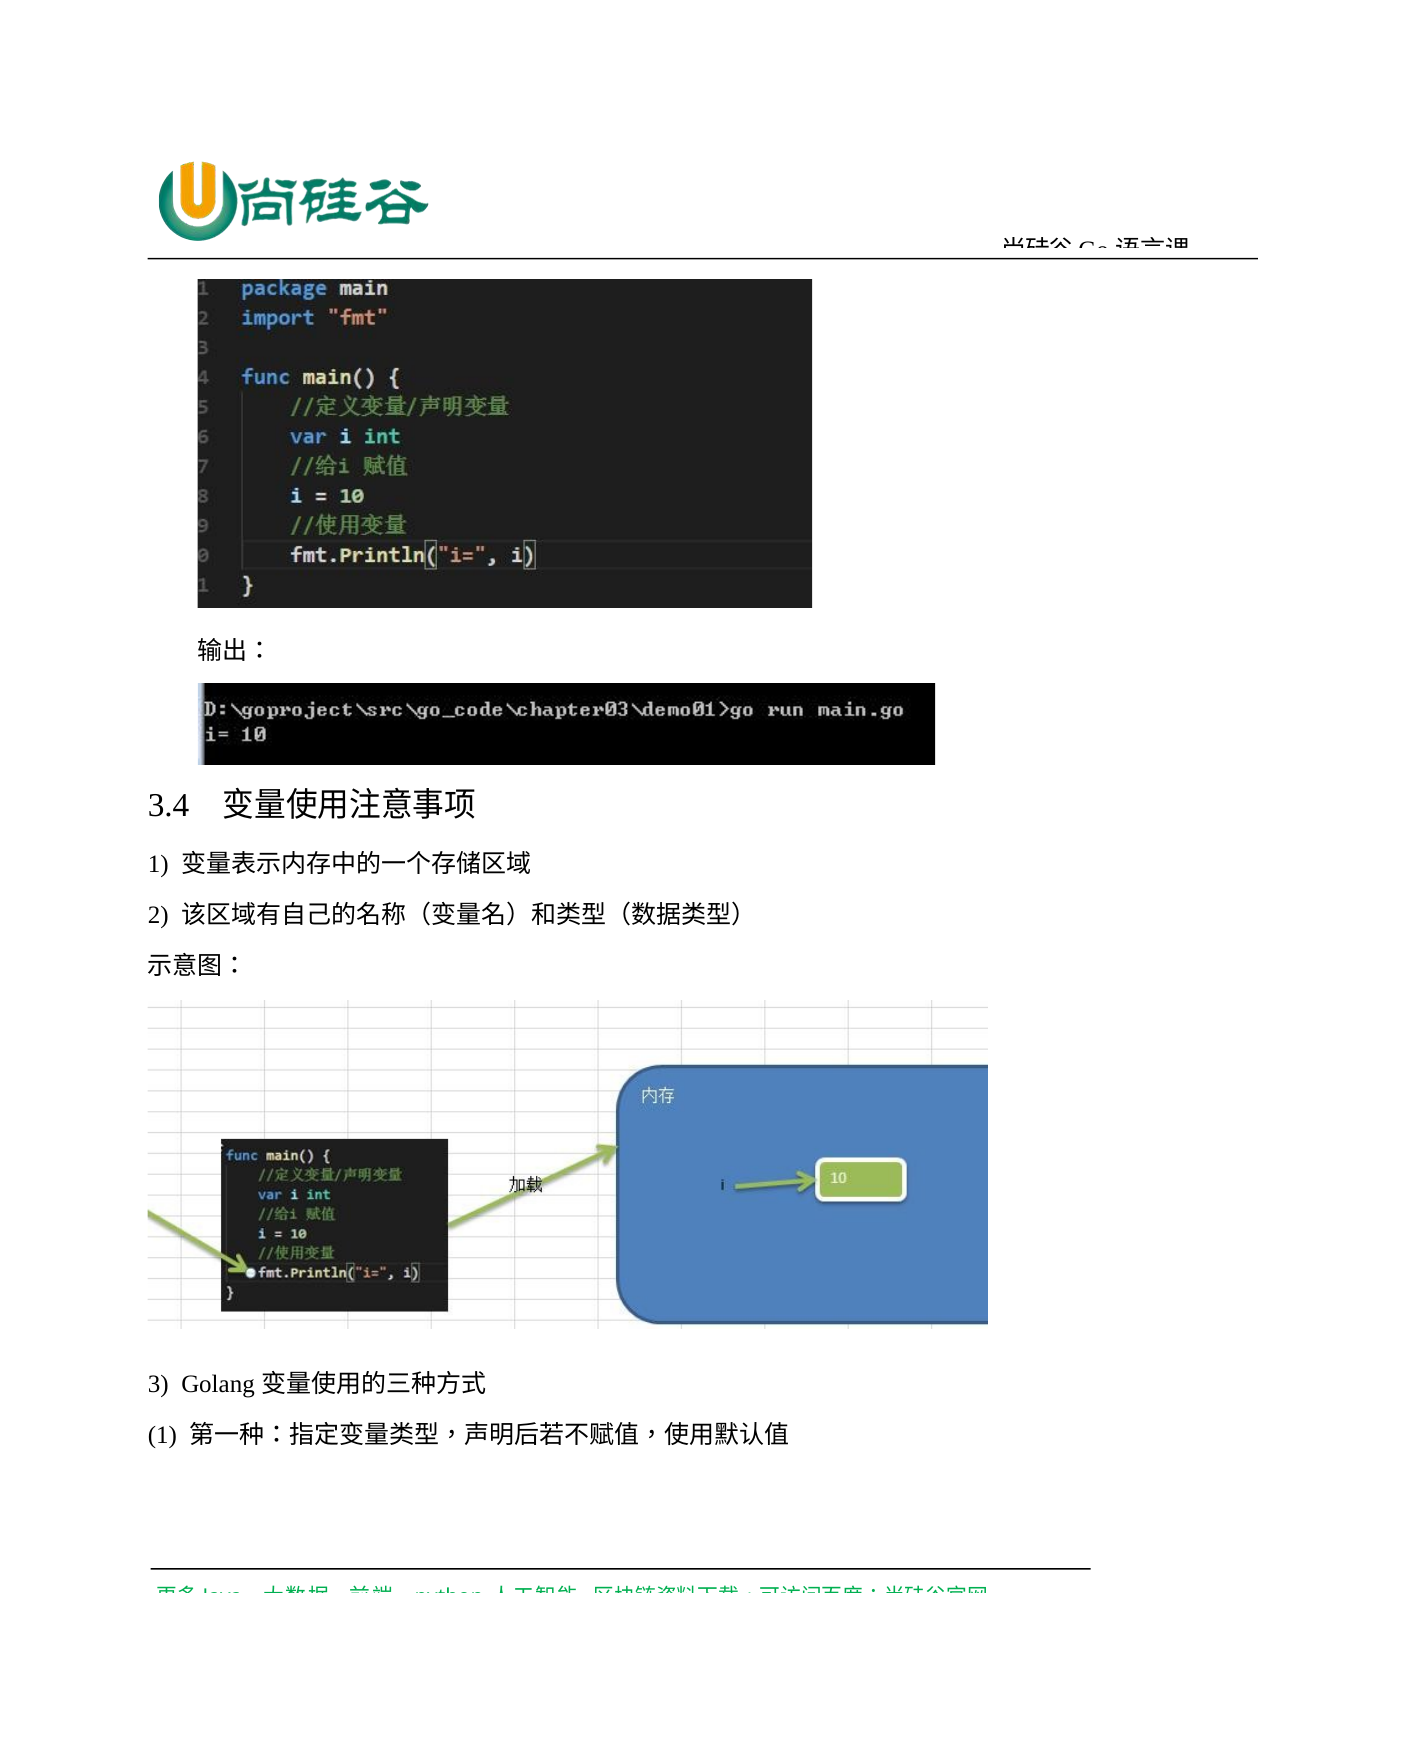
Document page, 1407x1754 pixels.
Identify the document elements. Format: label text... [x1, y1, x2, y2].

picture [197, 683, 936, 765]
picture [147, 1000, 988, 1329]
list 第一种：指定变量类型，声明后若不赋值，使用默认值 [148, 1417, 1319, 1451]
picture [158, 161, 429, 241]
text 输出： [198, 633, 1319, 667]
picture [197, 279, 813, 608]
list 该区域有自己的名称（变量名）和类型（数据类型） 示意图： [148, 897, 757, 982]
list 变量表示内存中的一个存储区域 [148, 846, 1319, 880]
